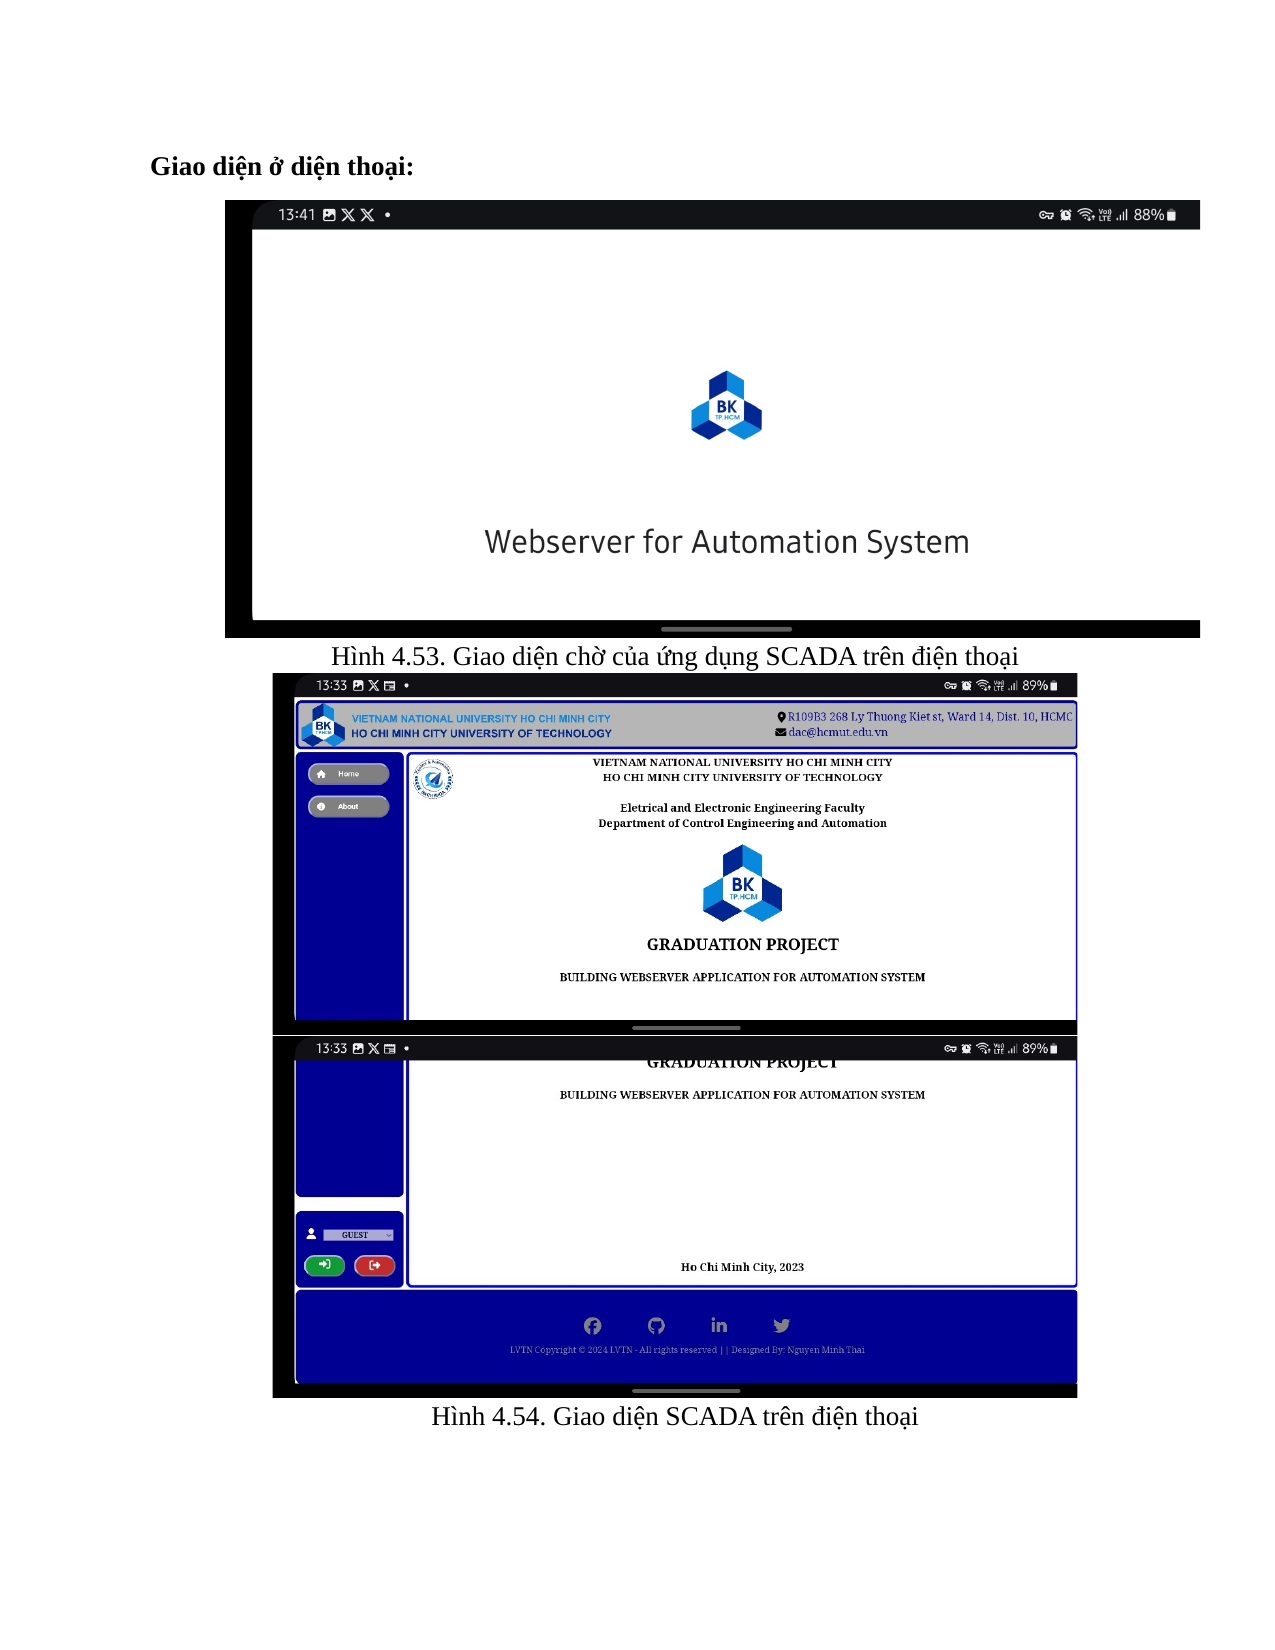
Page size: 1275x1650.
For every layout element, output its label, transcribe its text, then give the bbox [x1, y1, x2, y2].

picture [225, 200, 1200, 638]
picture [272, 1036, 1078, 1398]
text Giao diện ở diện thoại: [150, 150, 1125, 181]
list Hình 4.53. Giao diện chờ của ứng dụng SCADA trên điện thoại [225, 640, 1125, 671]
picture [272, 673, 1078, 1035]
